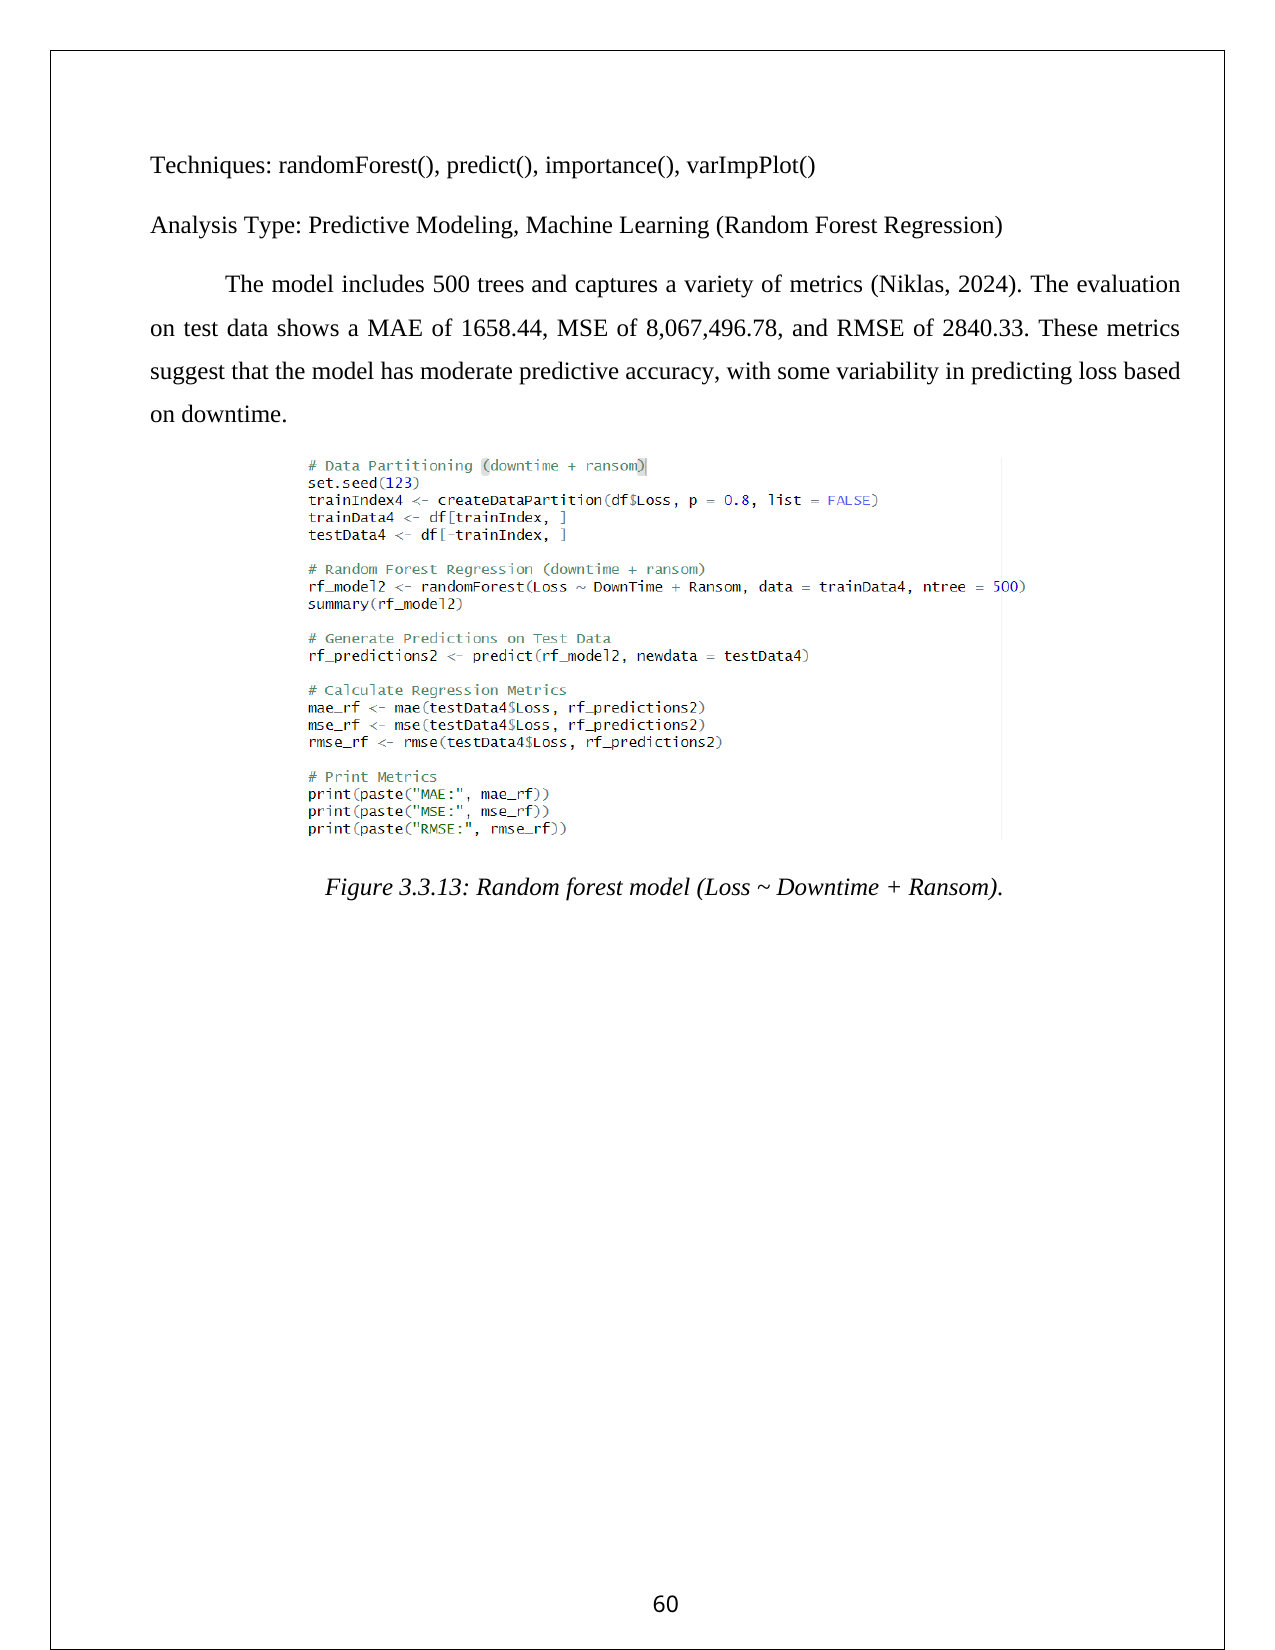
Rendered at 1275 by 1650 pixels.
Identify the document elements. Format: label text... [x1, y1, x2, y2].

text The model includes 500 trees and captures a variety of metrics (Niklas, 2024). The evaluation on test data shows a MAE of 1658.44, MSE of 8,067,496.78, and RMSE of 2840.33. These metrics suggest that the model has moderate predictive accuracy, with some variability in predicting loss based on downtime. [150, 269, 1181, 428]
text Figure 3.3.13: Random forest model (Loss ~ Downtime + Ransom). [150, 872, 1181, 901]
picture [305, 458, 1027, 840]
text Techniques: randomForest(), predict(), importance(), varImpPlot() [150, 150, 1181, 179]
text Analysis Type: Predictive Modeling, Machine Learning (Random Forest Regression) [150, 210, 1181, 238]
